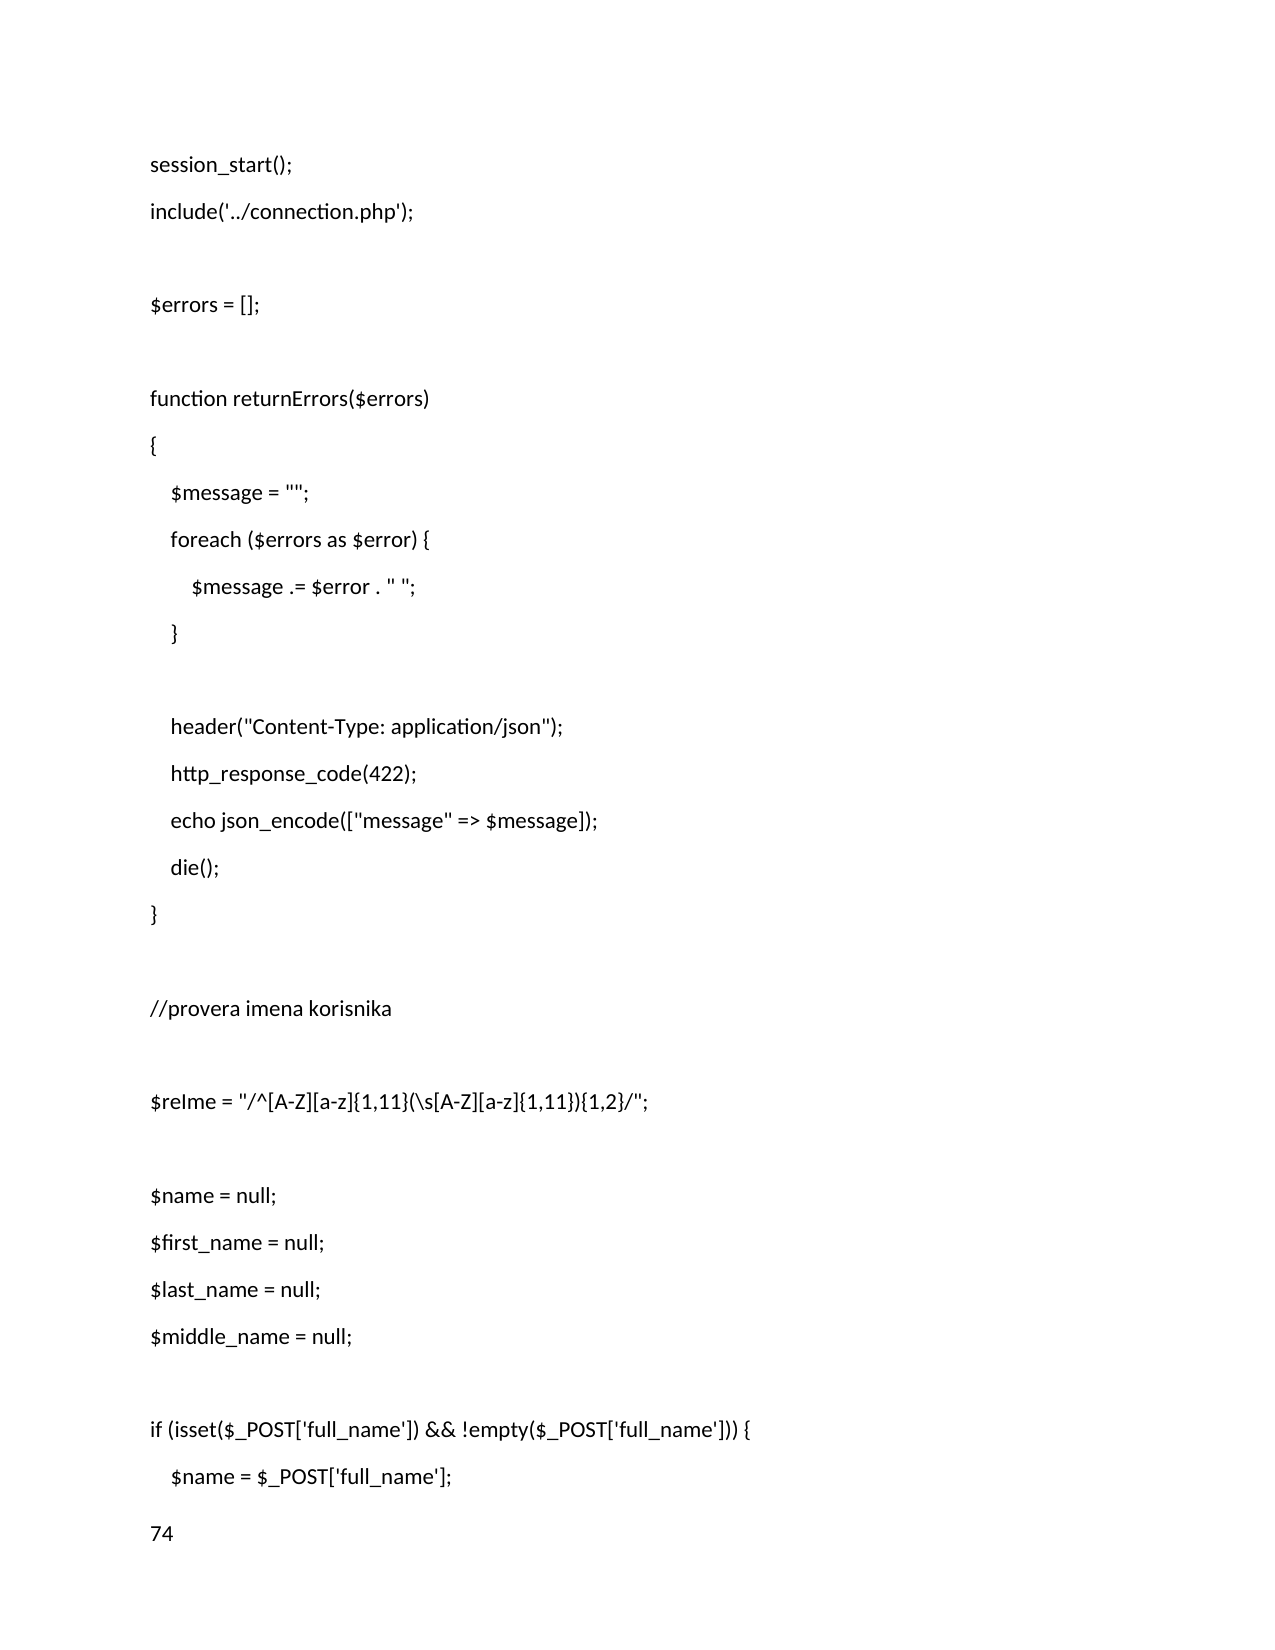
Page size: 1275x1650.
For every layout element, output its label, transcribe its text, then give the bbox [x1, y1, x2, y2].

text $reIme = "/^[A-Z][a-z]{1,11}(\s[A-Z][a-z]{1,11}){1,2}/"; [150, 1087, 1125, 1116]
text http_response_code(422); [150, 759, 1125, 787]
text $middle_name = null; [150, 1322, 1125, 1350]
text { [150, 431, 1125, 459]
text $name = null; [150, 1181, 1125, 1209]
text $first_name = null; [150, 1228, 1125, 1256]
text session_start(); [150, 150, 1125, 178]
text $message = ""; [150, 478, 1125, 506]
text if (isset($_POST['full_name']) && !empty($_POST['full_name'])) { [150, 1416, 1125, 1444]
text $errors = []; [150, 291, 1125, 319]
text die(); [150, 853, 1125, 881]
text $name = $_POST['full_name']; [150, 1462, 1125, 1491]
text echo json_encode(["message" => $message]); [150, 806, 1125, 834]
text function returnErrors($errors) [150, 384, 1125, 412]
text } [150, 900, 1125, 928]
text } [150, 619, 1125, 647]
text $message .= $error . " "; [150, 572, 1125, 600]
text //provera imena korisnika [150, 994, 1125, 1022]
text foreach ($errors as $error) { [150, 525, 1125, 553]
text include('../connection.php'); [150, 197, 1125, 225]
text $last_name = null; [150, 1275, 1125, 1303]
text header("Content-Type: application/json"); [150, 712, 1125, 741]
